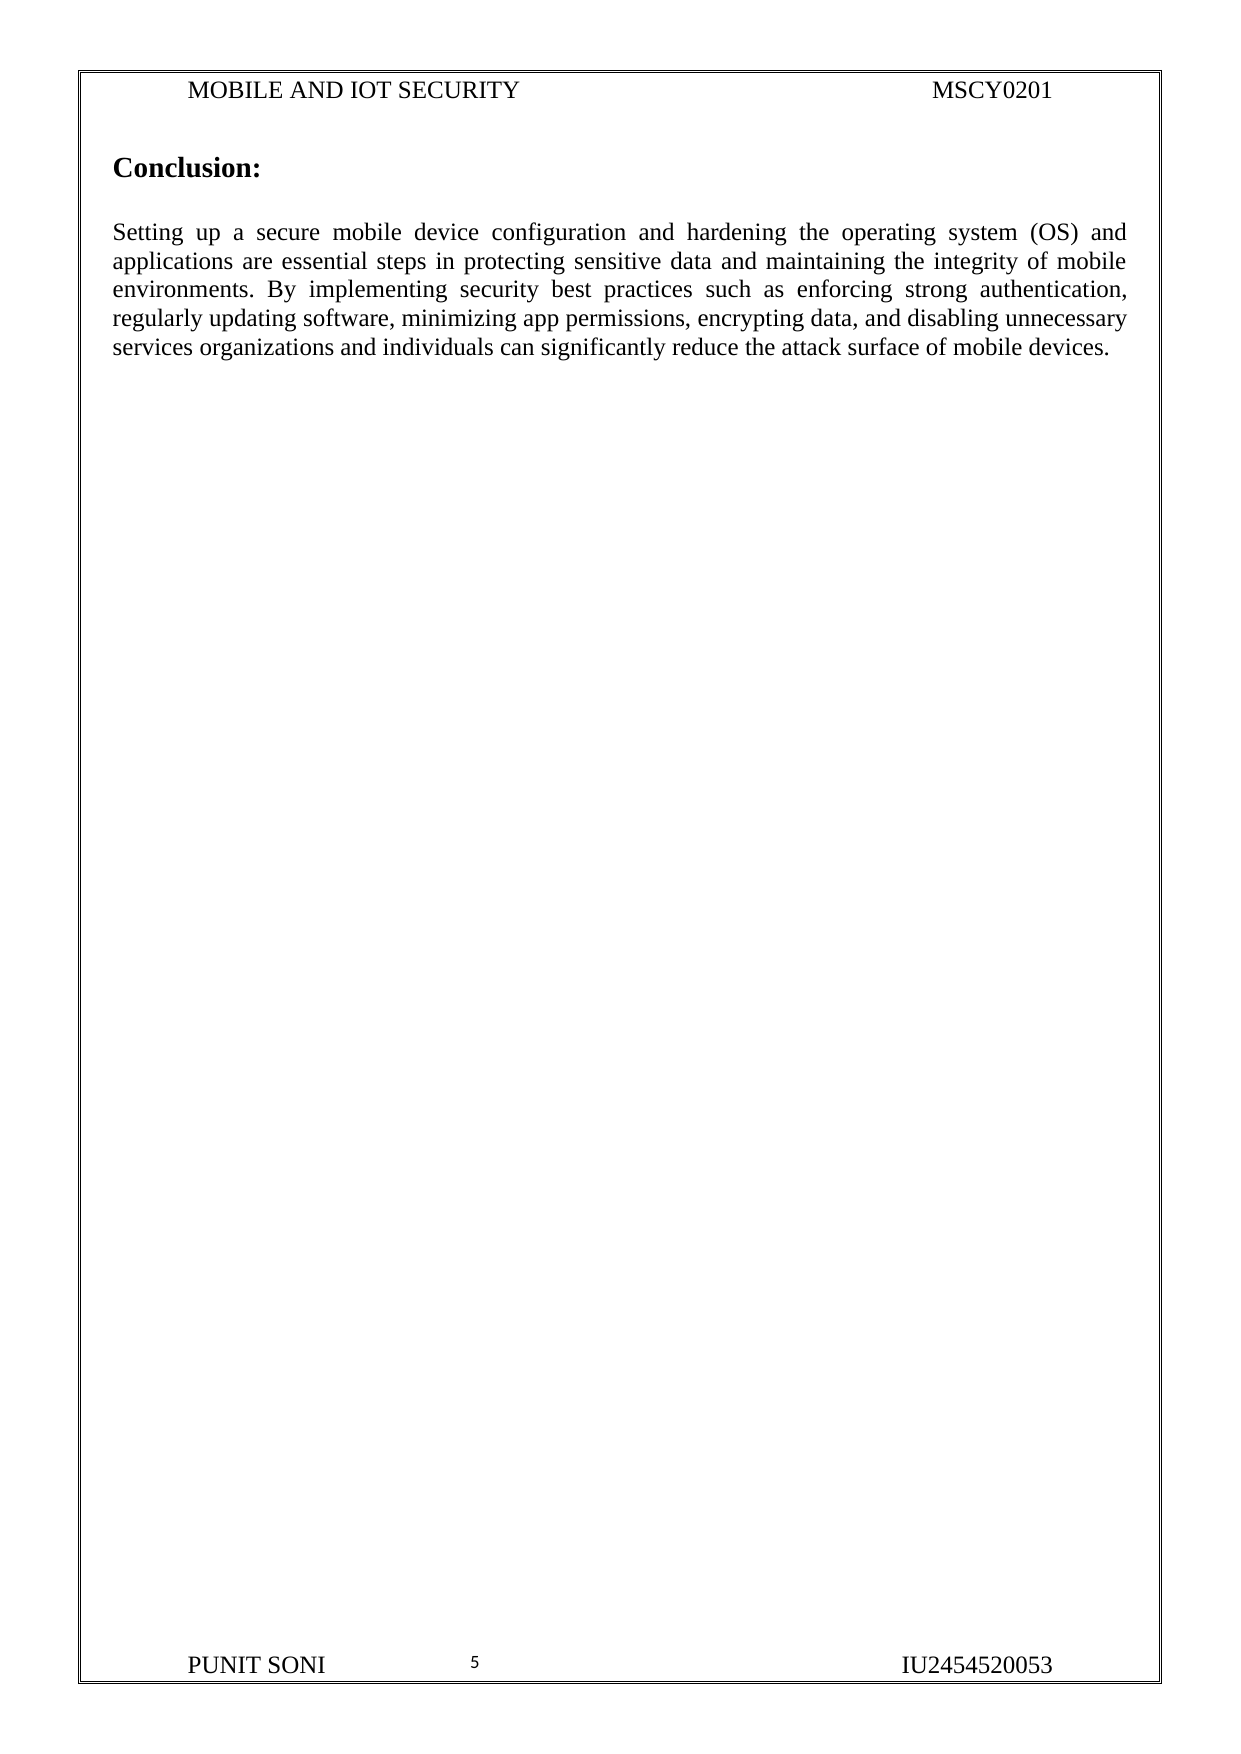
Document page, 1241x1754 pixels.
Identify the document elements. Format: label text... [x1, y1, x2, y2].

text Setting up a secure mobile device configuration and hardening the operating system (OS) and applications are essential steps in protecting sensitive data and maintaining the integrity of mobile environments. By implementing security best practices such as enforcing strong authentication, regularly updating software, minimizing app permissions, encrypting data, and disabling unnecessary services organizations and individuals can significantly reduce the attack surface of mobile devices. [112, 217, 1128, 361]
text Conclusion: [112, 150, 1128, 183]
